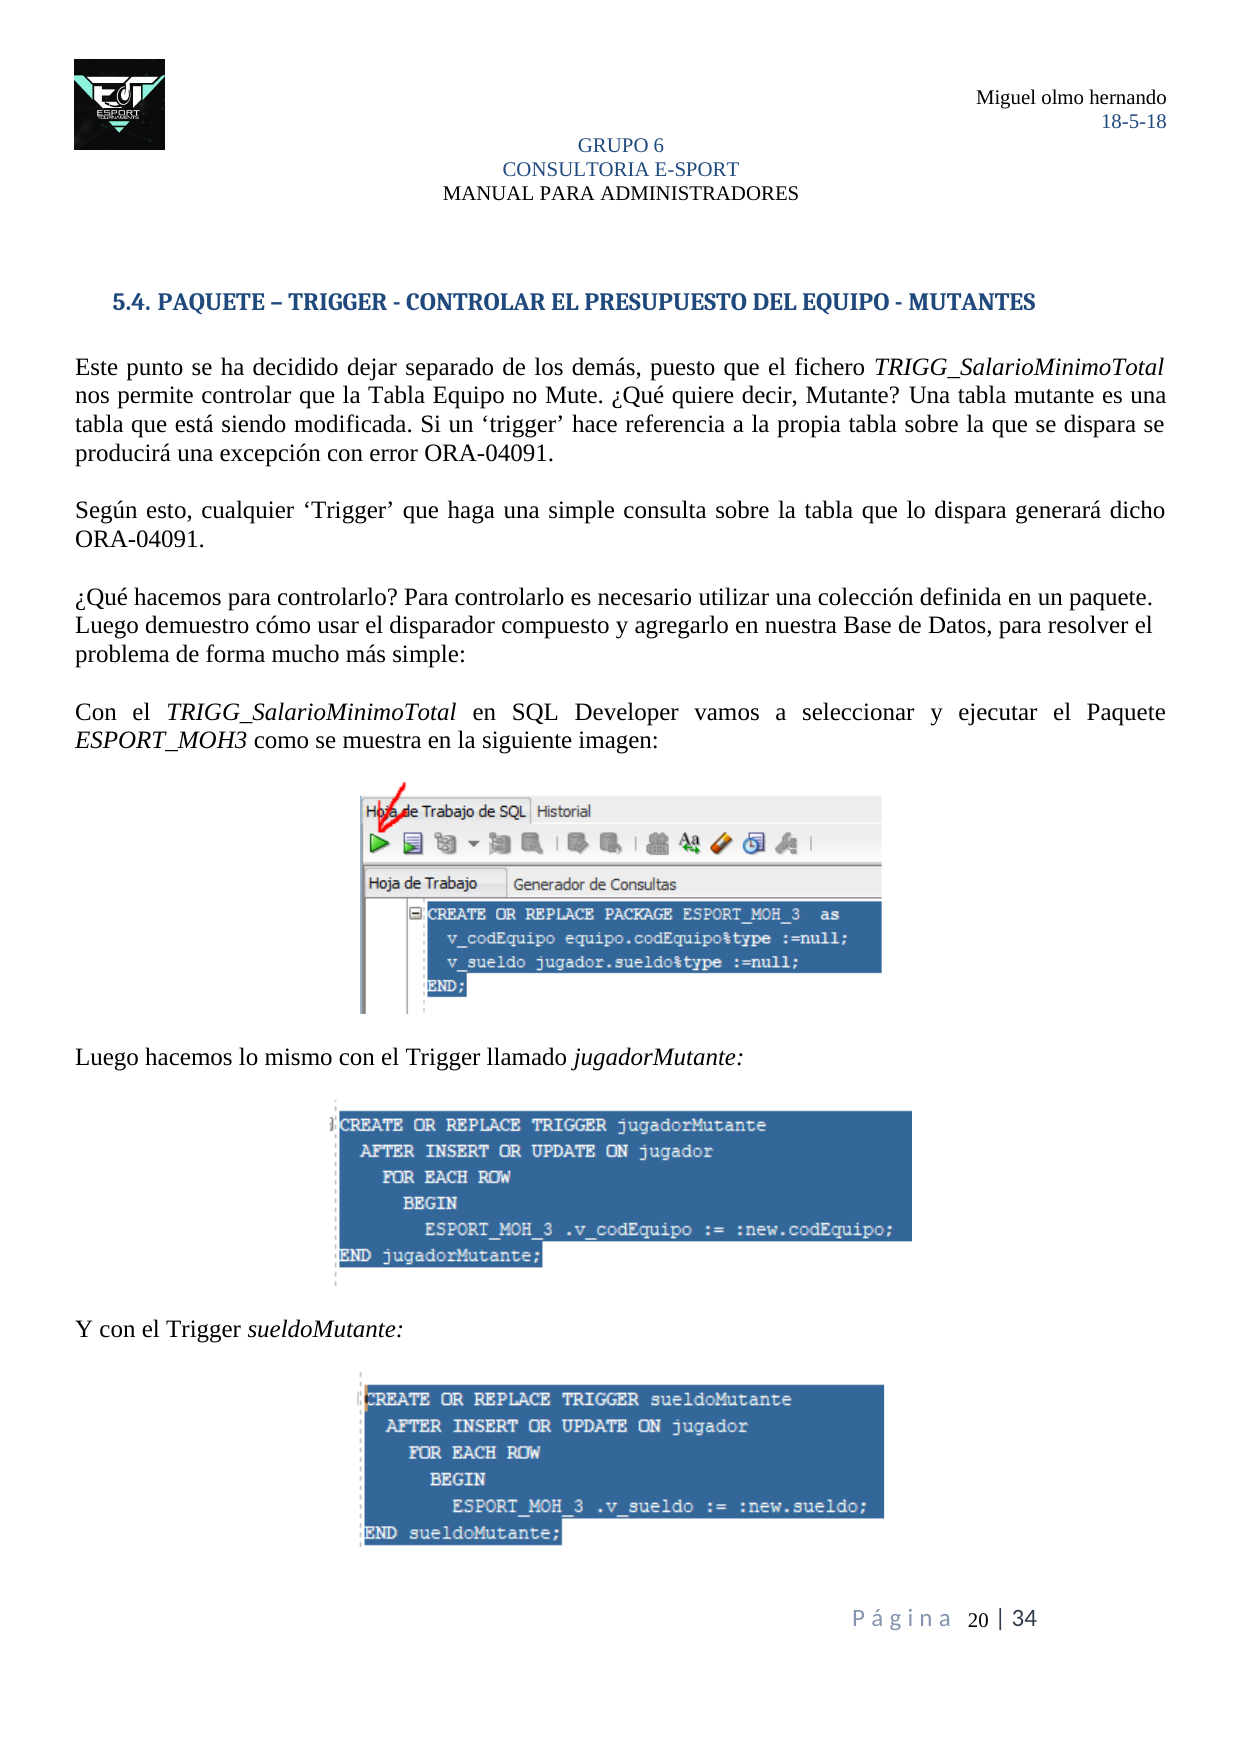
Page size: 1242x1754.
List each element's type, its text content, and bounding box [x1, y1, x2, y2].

picture [329, 1100, 912, 1286]
text ¿Qué hacemos para controlarlo? Para controlarlo es necesario utilizar una colección definida en un paquete. Luego demuestro cómo usar el disparador compuesto y agregarlo en nuestra Base de Datos, para resolver el problema de forma mucho más simple: [75, 582, 1167, 668]
text Este punto se ha decidido dejar separado de los demás, puesto que el fichero TRIGG_SalarioMinimoTotal nos permite controlar que la Tabla Equipo no Mute. ¿Qué quiere decir, Mutante? Una tabla mutante es una tabla que está siendo modificada. Si un ‘trigger’ hace referencia a la propia tabla sobre la que se dispara se producirá una excepción con error ORA-04091. [75, 352, 1167, 467]
subtitle PAQUETE – TRIGGER - CONTROLAR EL PRESUPUESTO DEL EQUIPO - MUTANTES [112, 288, 1167, 317]
picture [74, 59, 165, 150]
picture [360, 782, 882, 1014]
text Con el TRIGG_SalarioMinimoTotal en SQL Developer vamos a seleccionar y ejecutar el Paquete ESPORT_MOH3 como se muestra en la siguiente imagen: [75, 697, 1167, 754]
text Y con el Trigger sueldoMutante: [75, 1314, 1167, 1343]
text Según esto, cualquier ‘Trigger’ que haga una simple consulta sobre la tabla que lo dispara generará dicho ORA-04091. [75, 495, 1167, 553]
picture [357, 1372, 885, 1547]
text Luego hacemos lo mismo con el Trigger llamado jugadorMutante: [75, 1042, 1167, 1071]
